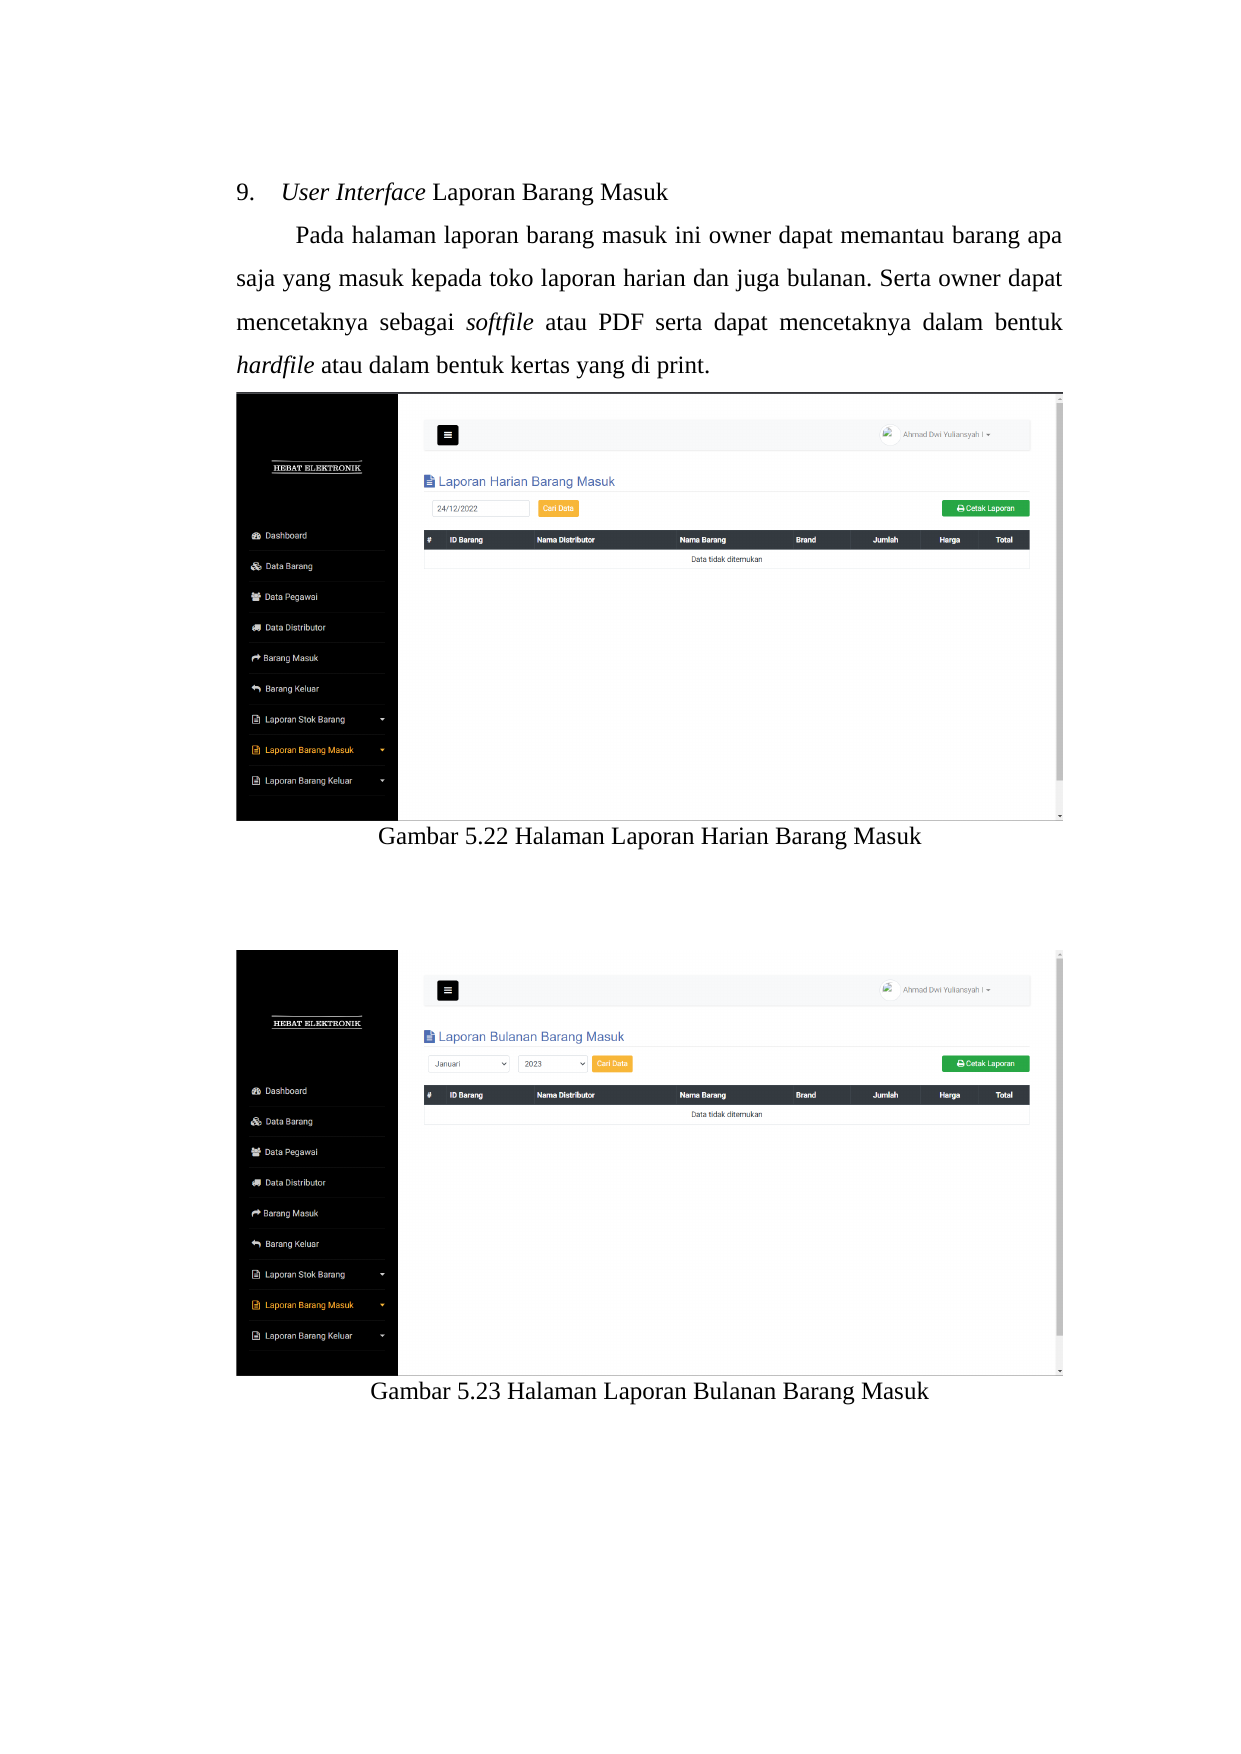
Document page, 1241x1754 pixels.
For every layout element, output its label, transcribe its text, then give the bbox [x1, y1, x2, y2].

text Pada halaman laporan barang masuk ini owner dapat memantau barang apa saja yang masuk kepada toko laporan harian dan juga bulanan. Serta owner dapat mencetaknya sebagai softfile atau PDF serta dapat mencetaknya dalam bentuk hardfile atau dalam bentuk kertas yang di print. [236, 220, 1063, 378]
text Gambar 5.22 Halaman Laporan Harian Barang Masuk [236, 821, 1063, 850]
list User Interface Laporan Barang Masuk [236, 177, 1063, 206]
picture [236, 392, 1063, 821]
picture [236, 950, 1063, 1376]
text Gambar 5.23 Halaman Laporan Bulanan Barang Masuk [236, 1376, 1063, 1405]
